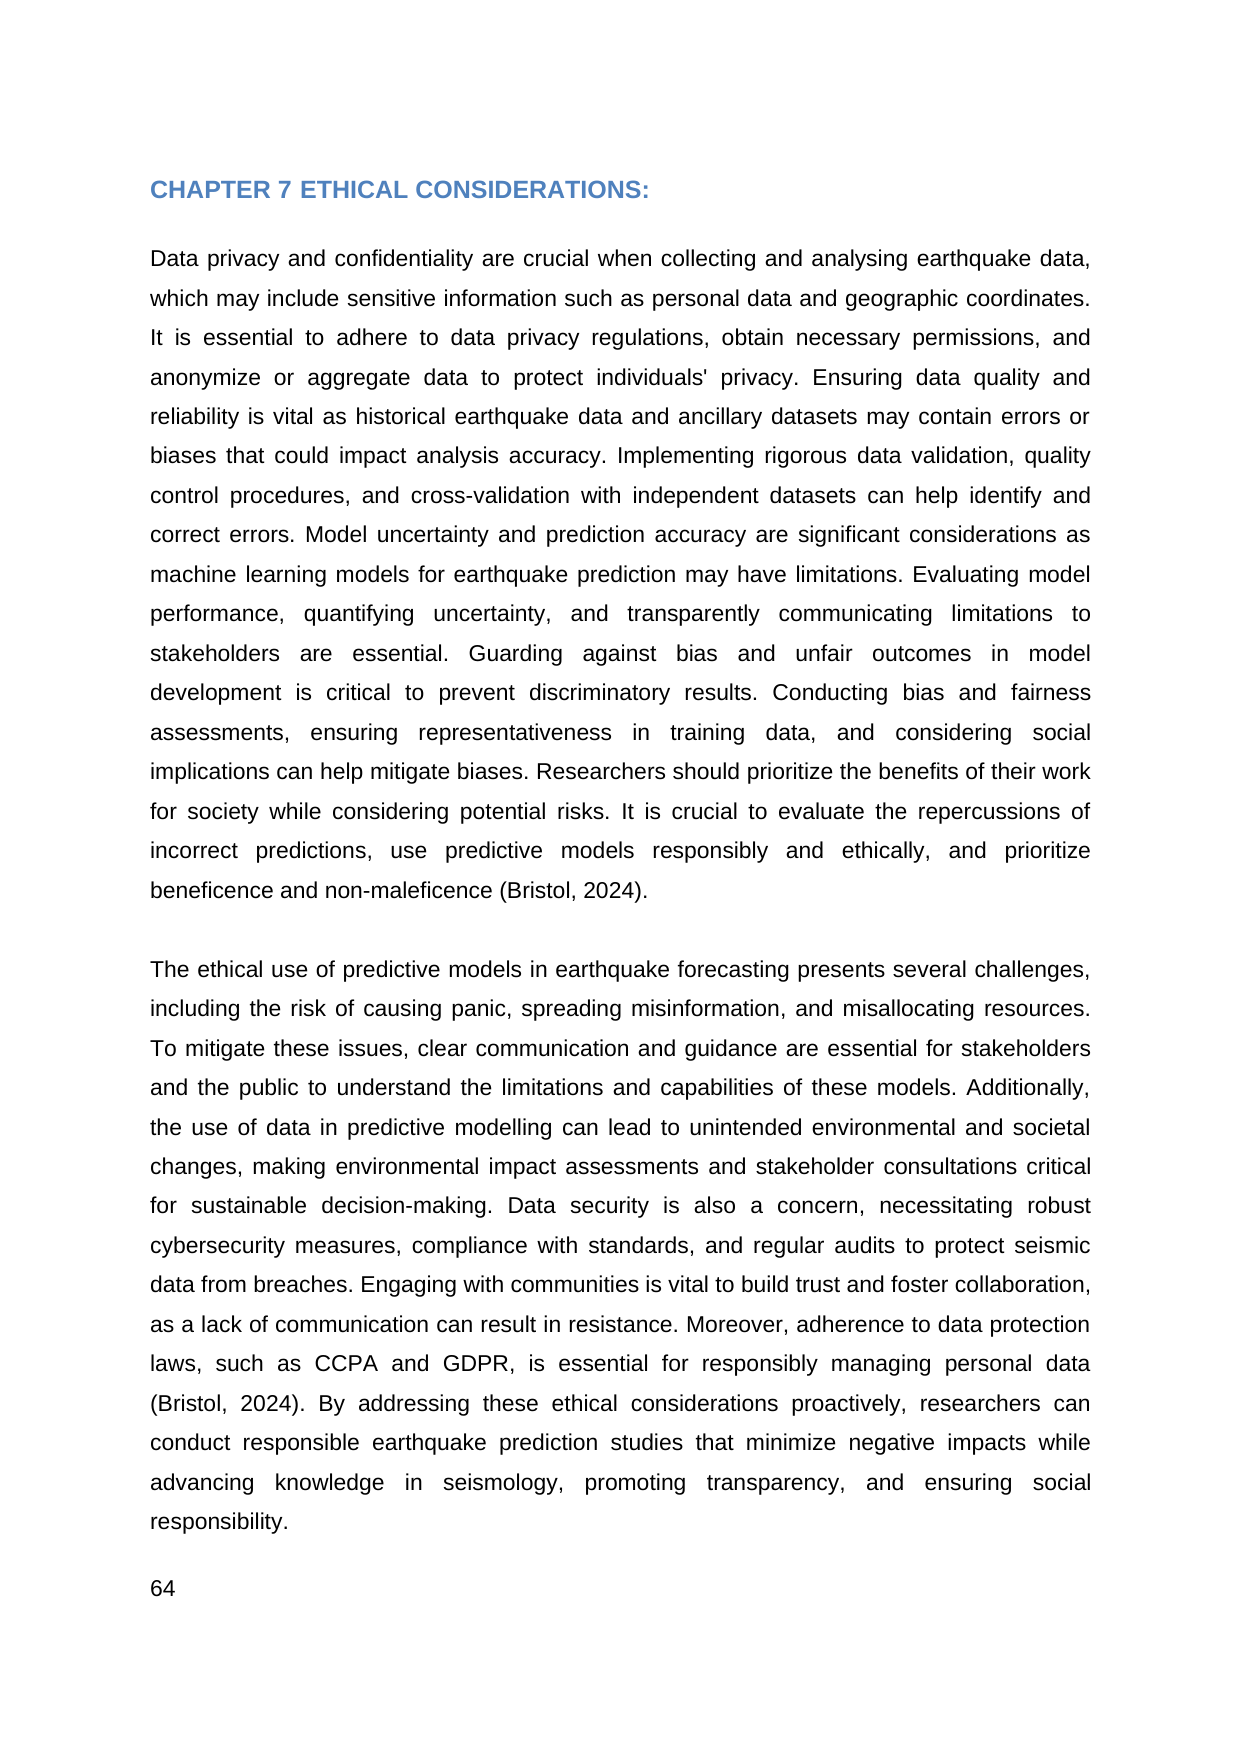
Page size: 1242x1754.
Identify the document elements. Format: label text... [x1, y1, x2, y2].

text The ethical use of predictive models in earthquake forecasting presents several challenges, including the risk of causing panic, spreading misinformation, and misallocating resources. To mitigate these issues, clear communication and guidance are essential for stakeholders and the public to understand the limitations and capabilities of these models. Additionally, the use of data in predictive modelling can lead to unintended environmental and societal changes, making environmental impact assessments and stakeholder consultations critical for sustainable decision-making. Data security is also a concern, necessitating robust cybersecurity measures, compliance with standards, and regular audits to protect seismic data from breaches. Engaging with communities is vital to build trust and foster collaboration, as a lack of communication can result in resistance. Moreover, adherence to data protection laws, such as CCPA and GDPR, is essential for responsibly managing personal data . By addressing these ethical considerations proactively, researchers can conduct responsible earthquake prediction studies that minimize negative impacts while advancing knowledge in seismology, promoting transparency, and ensuring social responsibility. [150, 956, 1092, 1535]
text Data privacy and confidentiality are crucial when collecting and analysing earthquake data, which may include sensitive information such as personal data and geographic coordinates. It is essential to adhere to data privacy regulations, obtain necessary permissions, and anonymize or aggregate data to protect individuals' privacy. Ensuring data quality and reliability is vital as historical earthquake data and ancillary datasets may contain errors or biases that could impact analysis accuracy. Implementing rigorous data validation, quality control procedures, and cross-validation with independent datasets can help identify and correct errors. Model uncertainty and prediction accuracy are significant considerations as machine learning models for earthquake prediction may have limitations. Evaluating model performance, quantifying uncertainty, and transparently communicating limitations to stakeholders are essential. Guarding against bias and unfair outcomes in model development is critical to prevent discriminatory results. Conducting bias and fairness assessments, ensuring representativeness in training data, and considering social implications can help mitigate biases. Researchers should prioritize the benefits of their work for society while considering potential risks. It is crucial to evaluate the repercussions of incorrect predictions, use predictive models responsibly and ethically, and prioritize beneficence and non-maleficence . [150, 245, 1092, 903]
subtitle Ethical Considerations: [150, 175, 1092, 204]
